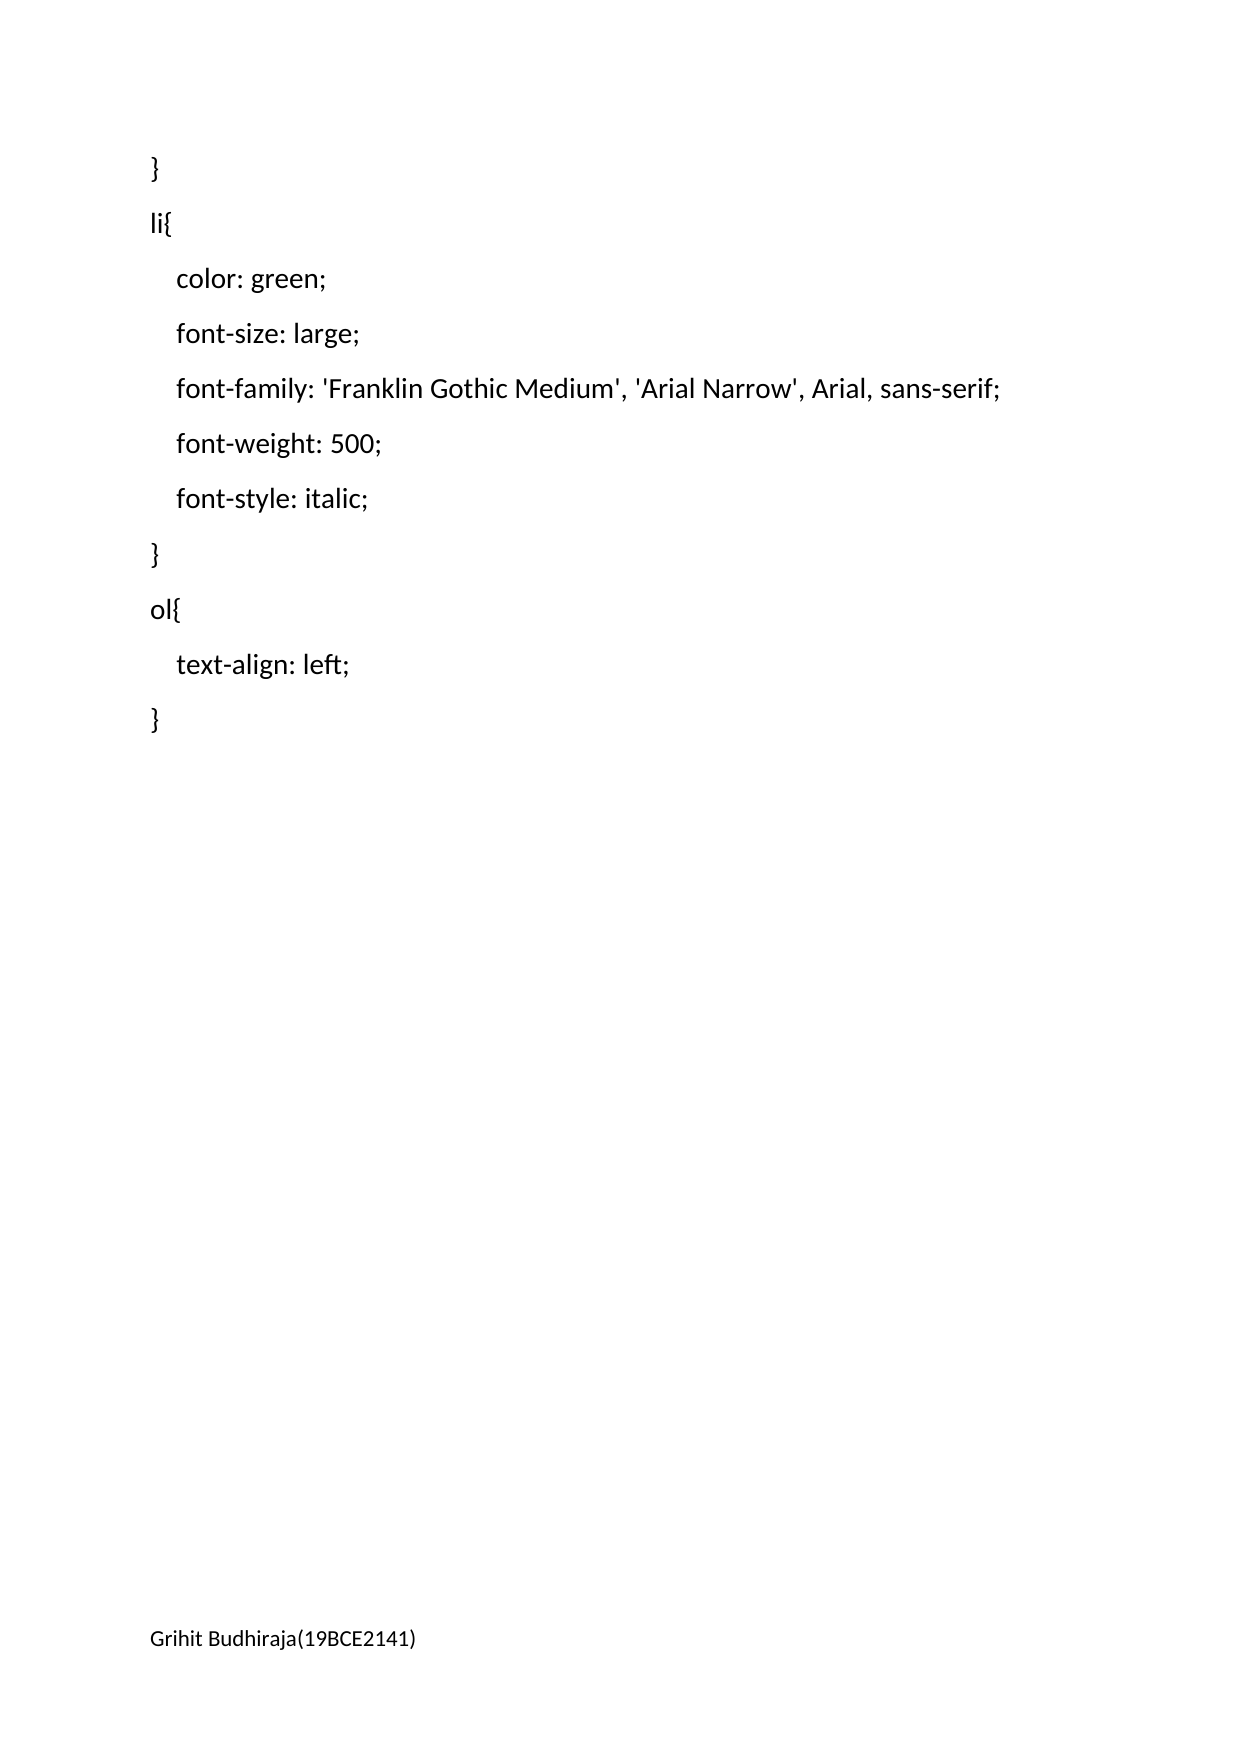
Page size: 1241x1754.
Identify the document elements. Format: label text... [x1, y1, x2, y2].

text li{ [150, 205, 1090, 241]
text font-size: large; [150, 315, 1090, 351]
text } [150, 150, 1090, 186]
text color: green; [150, 260, 1090, 296]
text } [150, 701, 1090, 737]
text font-style: italic; [150, 481, 1090, 516]
text font-weight: 500; [150, 426, 1090, 461]
text font-family: 'Franklin Gothic Medium', 'Arial Narrow', Arial, sans-serif; [150, 370, 1090, 406]
text } [150, 536, 1090, 571]
text text-align: left; [150, 646, 1090, 682]
text ol{ [150, 591, 1090, 626]
